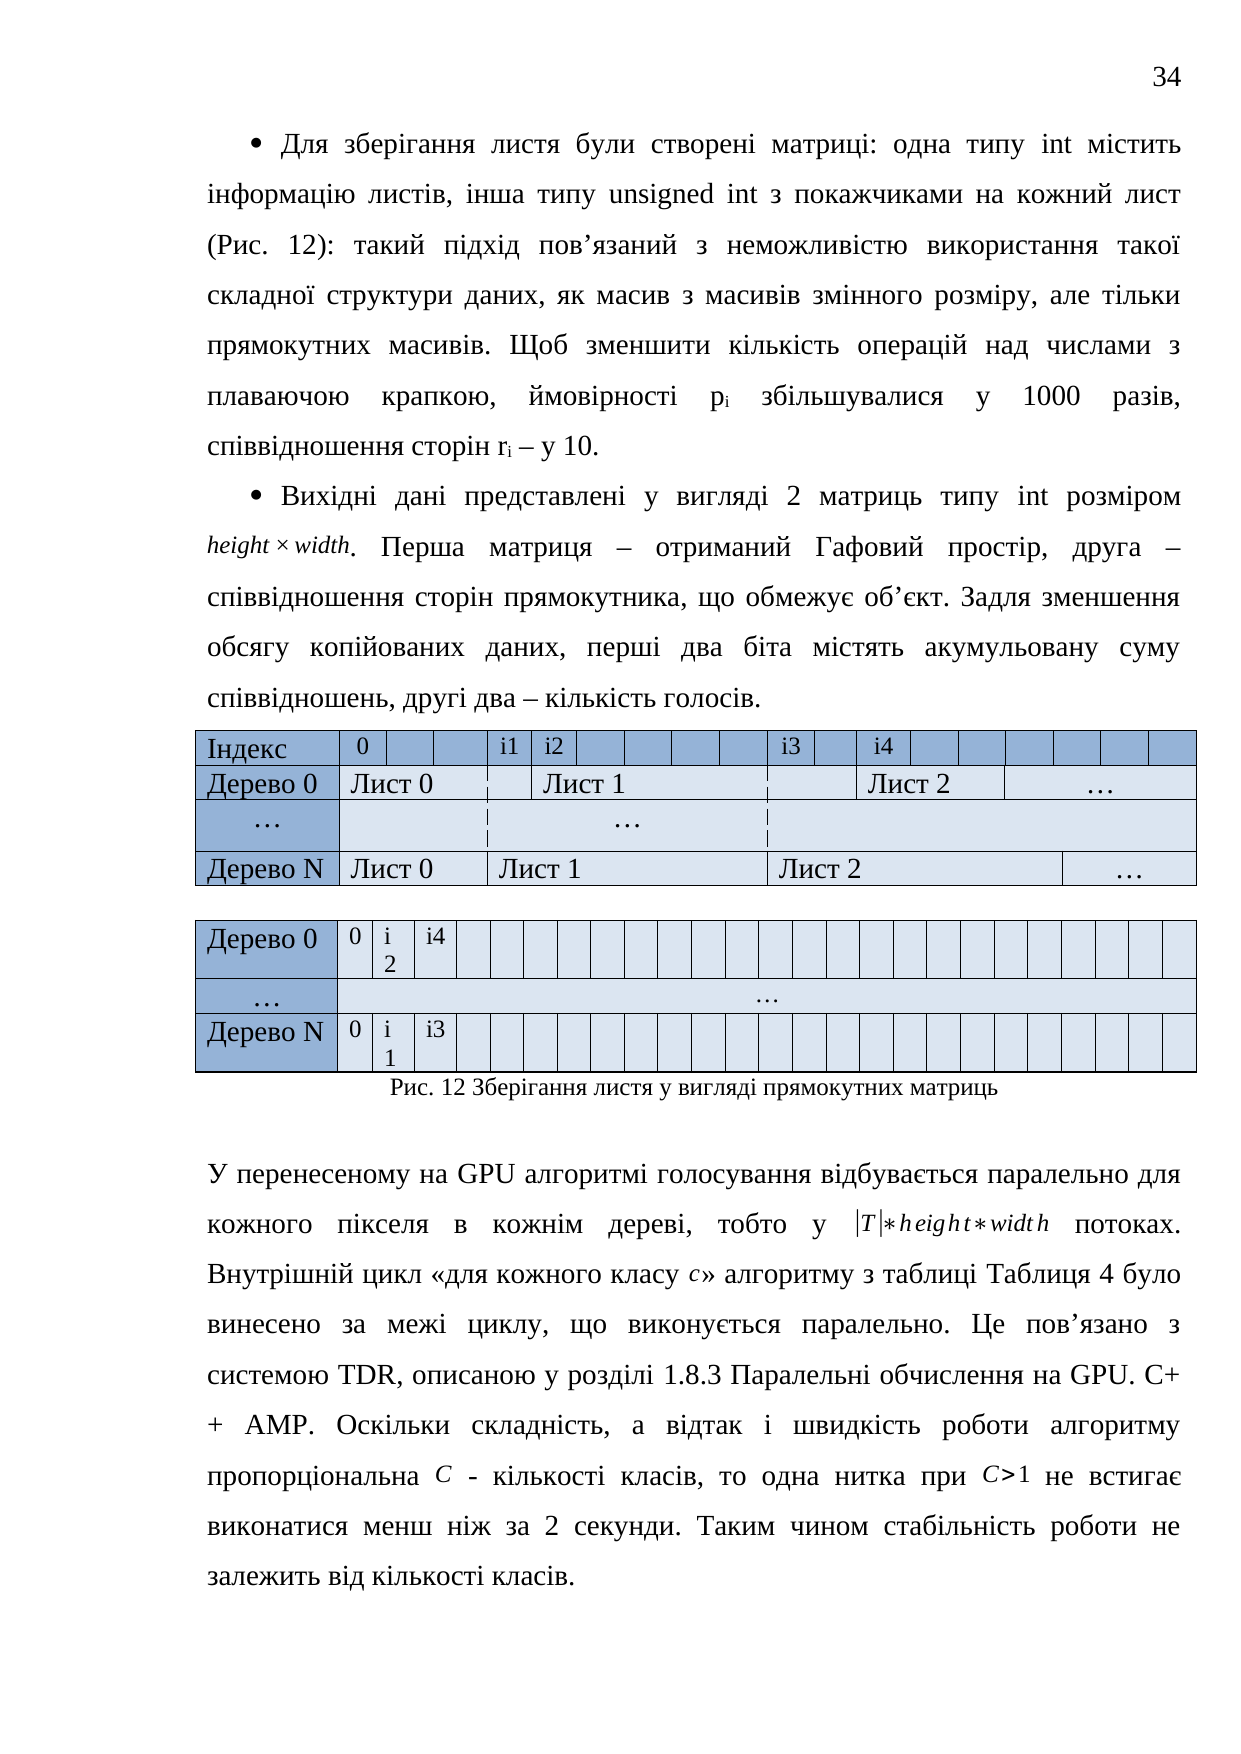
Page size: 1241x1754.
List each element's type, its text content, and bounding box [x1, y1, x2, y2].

table_header [1096, 921, 1128, 978]
table_cell Дерево N [196, 1014, 337, 1071]
table_header [491, 921, 523, 978]
table_header [815, 731, 856, 765]
table_cell [1129, 1014, 1162, 1071]
table_cell [487, 766, 531, 799]
table_header і3 [768, 731, 814, 765]
table_header 0 [340, 731, 386, 765]
table_header [625, 921, 657, 978]
table_header [961, 921, 994, 978]
table_header [524, 921, 557, 978]
table_header [911, 731, 958, 765]
table_header [577, 731, 624, 765]
table_cell … [196, 800, 339, 851]
table_cell [1163, 1014, 1196, 1071]
table_cell [1062, 1014, 1095, 1071]
table_header [827, 921, 859, 978]
table_header [1054, 731, 1100, 765]
table_header [894, 921, 926, 978]
table_cell [558, 1014, 590, 1071]
table_cell [827, 1014, 859, 1071]
table_header [793, 921, 826, 978]
table_cell і1 [373, 1014, 414, 1071]
table_cell [759, 1014, 792, 1071]
table_header [1163, 921, 1196, 978]
table_header [1006, 731, 1053, 765]
text У перенесеному на GPU алгоритмі голосування відбувається паралельно для кожного пікселя в кожнім дереві, тобто у потоках. Внутрішній цикл «для кожного класу » алгоритму з таблиці 4 було винесено за межі циклу, що виконується паралельно. Це пов’язано з системою TDR, описаною у розділі 1.8.3. Оскільки складність, а відтак і швидкість роботи алгоритму пропорціональна - кількості класів, то одна нитка при не встигає виконатися менш ніж за 2 секунди. Таким чином стабільність роботи не залежить від кількості класів. [207, 1156, 1181, 1592]
table_header і4 [857, 731, 910, 765]
table_header [720, 731, 767, 765]
table_cell Лист 1 [488, 852, 767, 885]
table_cell [1028, 1014, 1061, 1071]
table_header [860, 921, 893, 978]
table_cell [726, 1014, 758, 1071]
table_header [692, 921, 725, 978]
table_cell [692, 1014, 725, 1071]
table_cell … [1063, 852, 1196, 885]
table_header [387, 731, 433, 765]
table_header [434, 731, 487, 765]
table_header [1129, 921, 1162, 978]
table_cell [524, 1014, 557, 1071]
table_header [726, 921, 758, 978]
table_header [558, 921, 590, 978]
table_cell [767, 800, 1196, 851]
table_header Дерево 0 [196, 921, 337, 978]
table_cell Дерево 0 [196, 766, 339, 799]
table_cell [995, 1014, 1027, 1071]
table_header [625, 731, 671, 765]
table_header [1062, 921, 1095, 978]
table_cell [457, 1014, 490, 1071]
table_header [591, 921, 624, 978]
table_header і4 [415, 921, 456, 978]
table_header [1149, 731, 1196, 765]
table_cell Лист 2 [857, 766, 1004, 799]
table_header [927, 921, 960, 978]
table_header [759, 921, 792, 978]
table_header [1101, 731, 1148, 765]
table_header і2 [373, 921, 414, 978]
table_header 0 [338, 921, 372, 978]
table_cell [927, 1014, 960, 1071]
table_cell … [338, 979, 1196, 1013]
table_cell [625, 1014, 657, 1071]
table_cell … [1005, 766, 1196, 799]
table_cell Лист 0 [340, 766, 487, 799]
table_cell [591, 1014, 624, 1071]
table_cell [793, 1014, 826, 1071]
list Вихідні дані представлені у вигляді 2 матриць типу int розміром . Перша матриця – отриманий Гафовий простір, друга – співвідношення сторін прямокутника, що обмежує об’єкт. Задля зменшення обсягу копійованих даних, перші два біта містять акумульовану суму співвідношень, другі два – кількість голосів. [207, 478, 1181, 713]
table_cell Дерево N [196, 852, 339, 885]
table_cell і3 [415, 1014, 456, 1071]
table_header Індекс [196, 731, 339, 765]
table_cell [340, 800, 487, 851]
table_cell [961, 1014, 994, 1071]
table_header [959, 731, 1005, 765]
table_cell Лист 0 [340, 852, 487, 885]
table_cell Лист 1 [532, 766, 767, 799]
table_cell [860, 1014, 893, 1071]
table_cell [767, 766, 856, 799]
table_cell [1096, 1014, 1128, 1071]
table_header і1 [488, 731, 531, 765]
table_cell … [487, 800, 767, 851]
table_cell [894, 1014, 926, 1071]
table_cell 0 [338, 1014, 372, 1071]
table_header і2 [532, 731, 576, 765]
table_header [658, 921, 691, 978]
table_header [457, 921, 490, 978]
table_cell Лист 2 [768, 852, 1062, 885]
table_cell [658, 1014, 691, 1071]
table_header [672, 731, 719, 765]
table_header [1028, 921, 1061, 978]
table_header [995, 921, 1027, 978]
table_cell [491, 1014, 523, 1071]
table_cell … [196, 979, 337, 1013]
